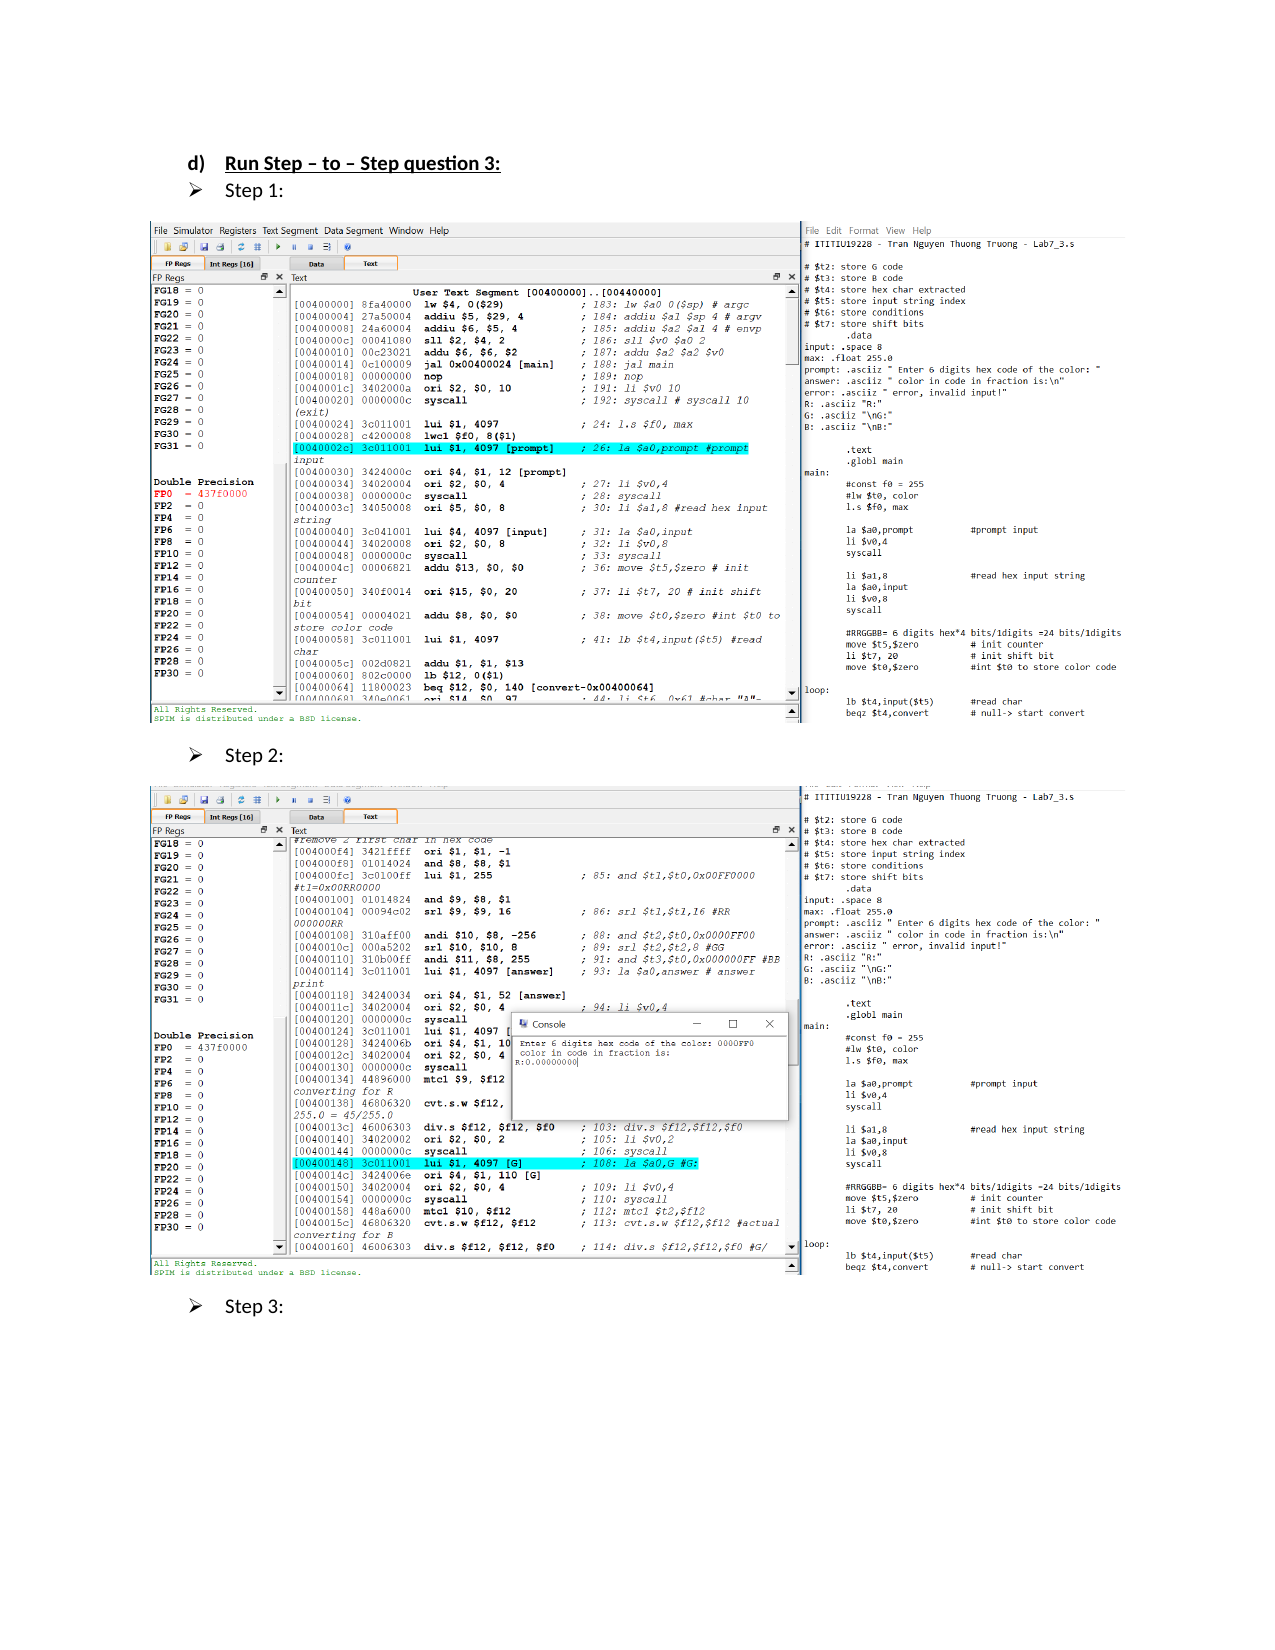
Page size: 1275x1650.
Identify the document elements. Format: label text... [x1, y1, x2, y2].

picture [150, 786, 1125, 1275]
list Step 3: [187, 1293, 1125, 1318]
list Step 1: [187, 177, 1125, 203]
picture [150, 221, 1125, 723]
list Step 2: [187, 742, 1125, 767]
list Run Step – to – Step question 3: [187, 150, 1125, 175]
